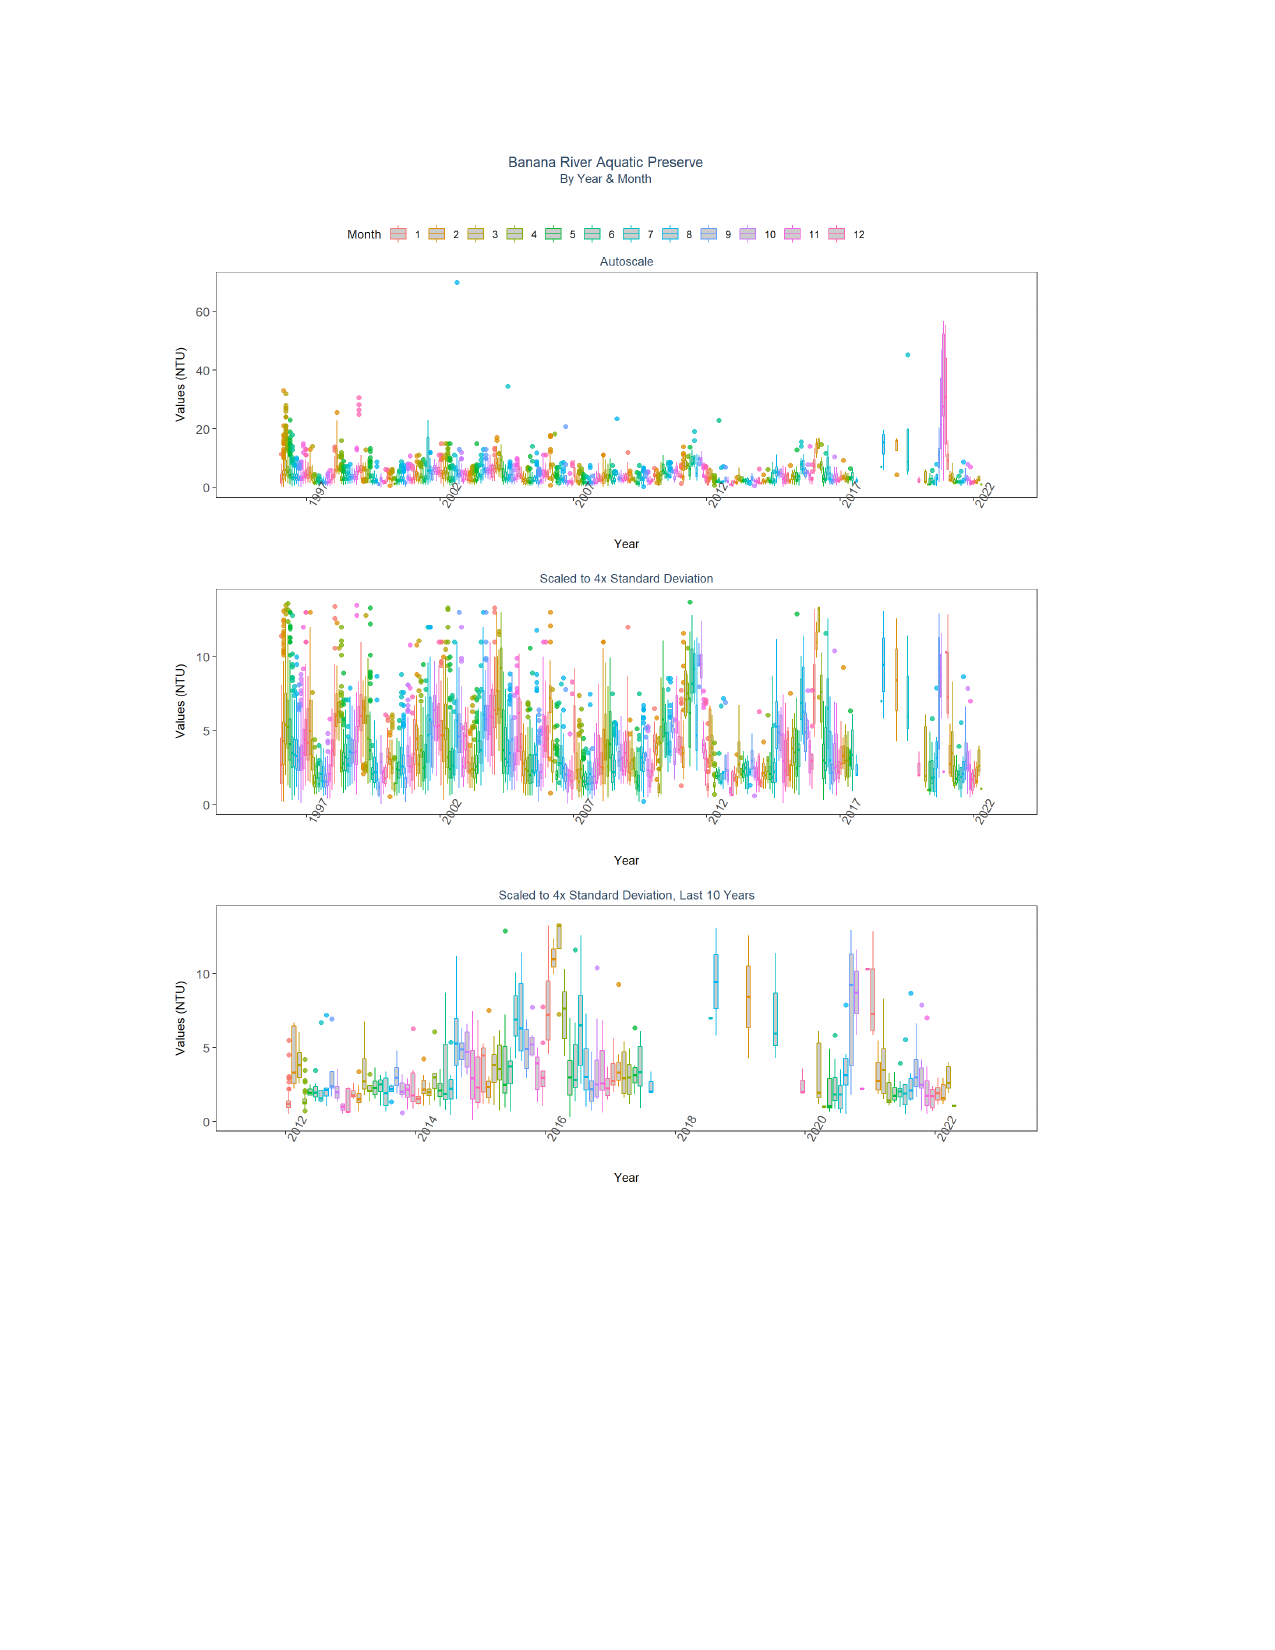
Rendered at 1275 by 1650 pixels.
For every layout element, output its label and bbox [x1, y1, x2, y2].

picture [168, 150, 1044, 1200]
